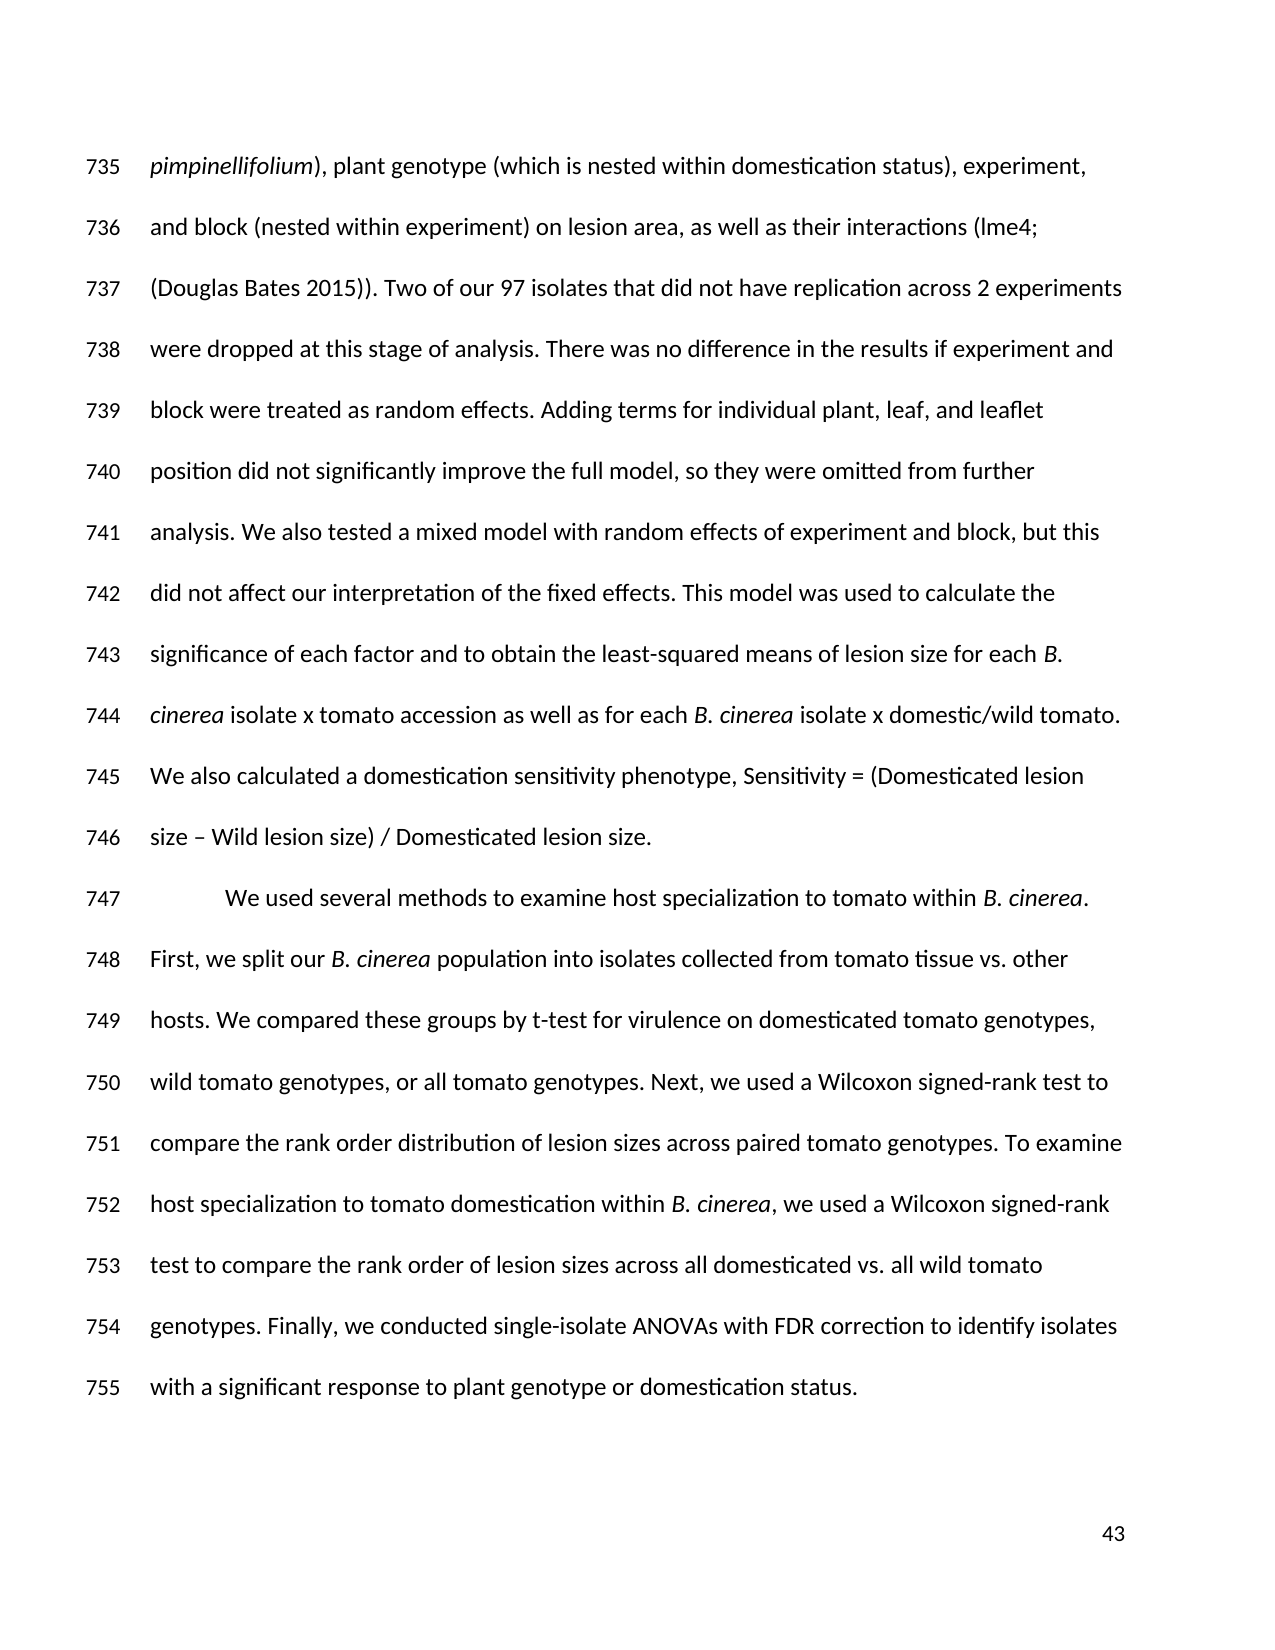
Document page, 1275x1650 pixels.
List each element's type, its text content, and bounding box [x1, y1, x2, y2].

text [150, 150, 1125, 852]
text We used several methods to examine host specialization to tomato within B. cinerea. First, we split our B. cinerea population into isolates collected from tomato tissue vs. other hosts. We compared these groups by t-test for virulence on domesticated tomato genotypes, wild tomato genotypes, or all tomato genotypes. Next, we used a Wilcoxon signed-rank test to compare the rank order distribution of lesion sizes across paired tomato genotypes. To examine host specialization to tomato domestication within B. cinerea, we used a Wilcoxon signed-rank test to compare the rank order of lesion sizes across all domesticated vs. all wild tomato genotypes. Finally, we conducted single-isolate ANOVAs with FDR correction to identify isolates with a significant response to plant genotype or domestication status. [150, 882, 1125, 1401]
